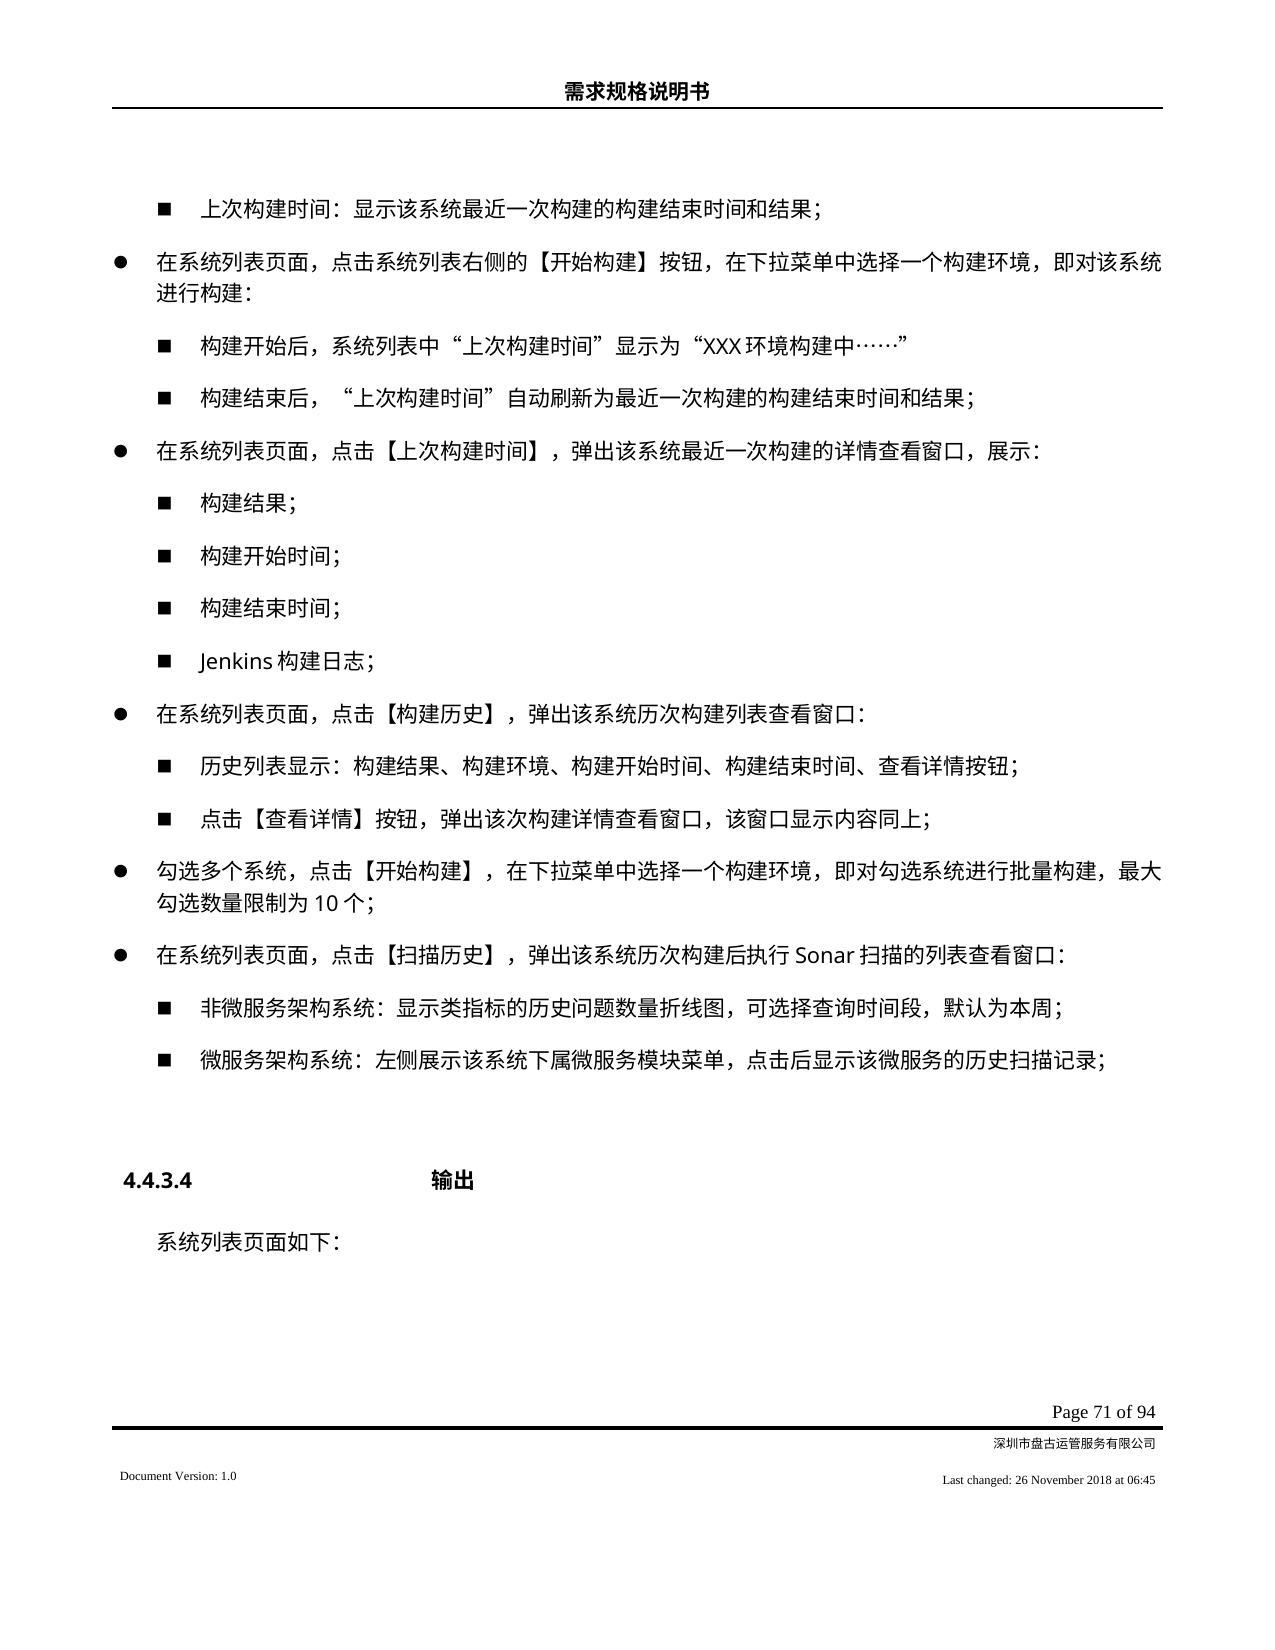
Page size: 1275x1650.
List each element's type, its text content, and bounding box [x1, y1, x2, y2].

subtitle 输出 [123, 1158, 1152, 1195]
list 点击【查看详情】按钮，弹出该次构建详情查看窗口，该窗口显示内容同上； [156, 802, 1163, 833]
list 构建开始后，系统列表中“上次构建时间”显示为“XXX环境构建中……” [156, 329, 1163, 361]
list Jenkins构建日志； [156, 644, 1163, 676]
list 在系统列表页面，点击系统列表右侧的【开始构建】按钮，在下拉菜单中选择一个构建环境，即对该系统进行构建： [112, 245, 1163, 308]
list 构建结束时间； [156, 591, 1163, 623]
list 构建结束后，“上次构建时间”自动刷新为最近一次构建的构建结束时间和结果； [156, 381, 1163, 413]
list 在系统列表页面，点击【构建历史】，弹出该系统历次构建列表查看窗口： [112, 697, 1163, 728]
list 构建开始时间； [156, 539, 1163, 571]
list 在系统列表页面，点击【扫描历史】，弹出该系统历次构建后执行Sonar扫描的列表查看窗口： [112, 938, 1163, 970]
list 微服务架构系统：左侧展示该系统下属微服务模块菜单，点击后显示该微服务的历史扫描记录； [156, 1043, 1163, 1075]
list 构建结果； [156, 486, 1163, 518]
list 勾选多个系统，点击【开始构建】，在下拉菜单中选择一个构建环境，即对勾选系统进行批量构建，最大勾选数量限制为10个； [112, 854, 1163, 917]
list 上次构建时间：显示该系统最近一次构建的构建结束时间和结果； [156, 192, 1163, 224]
list 历史列表显示：构建结果、构建环境、构建开始时间、构建结束时间、查看详情按钮； [156, 749, 1163, 781]
list 非微服务架构系统：显示类指标的历史问题数量折线图，可选择查询时间段，默认为本周； [156, 991, 1163, 1023]
text 系统列表页面如下： [112, 1224, 1163, 1257]
list 在系统列表页面，点击【上次构建时间】，弹出该系统最近一次构建的详情查看窗口，展示： [112, 434, 1163, 466]
